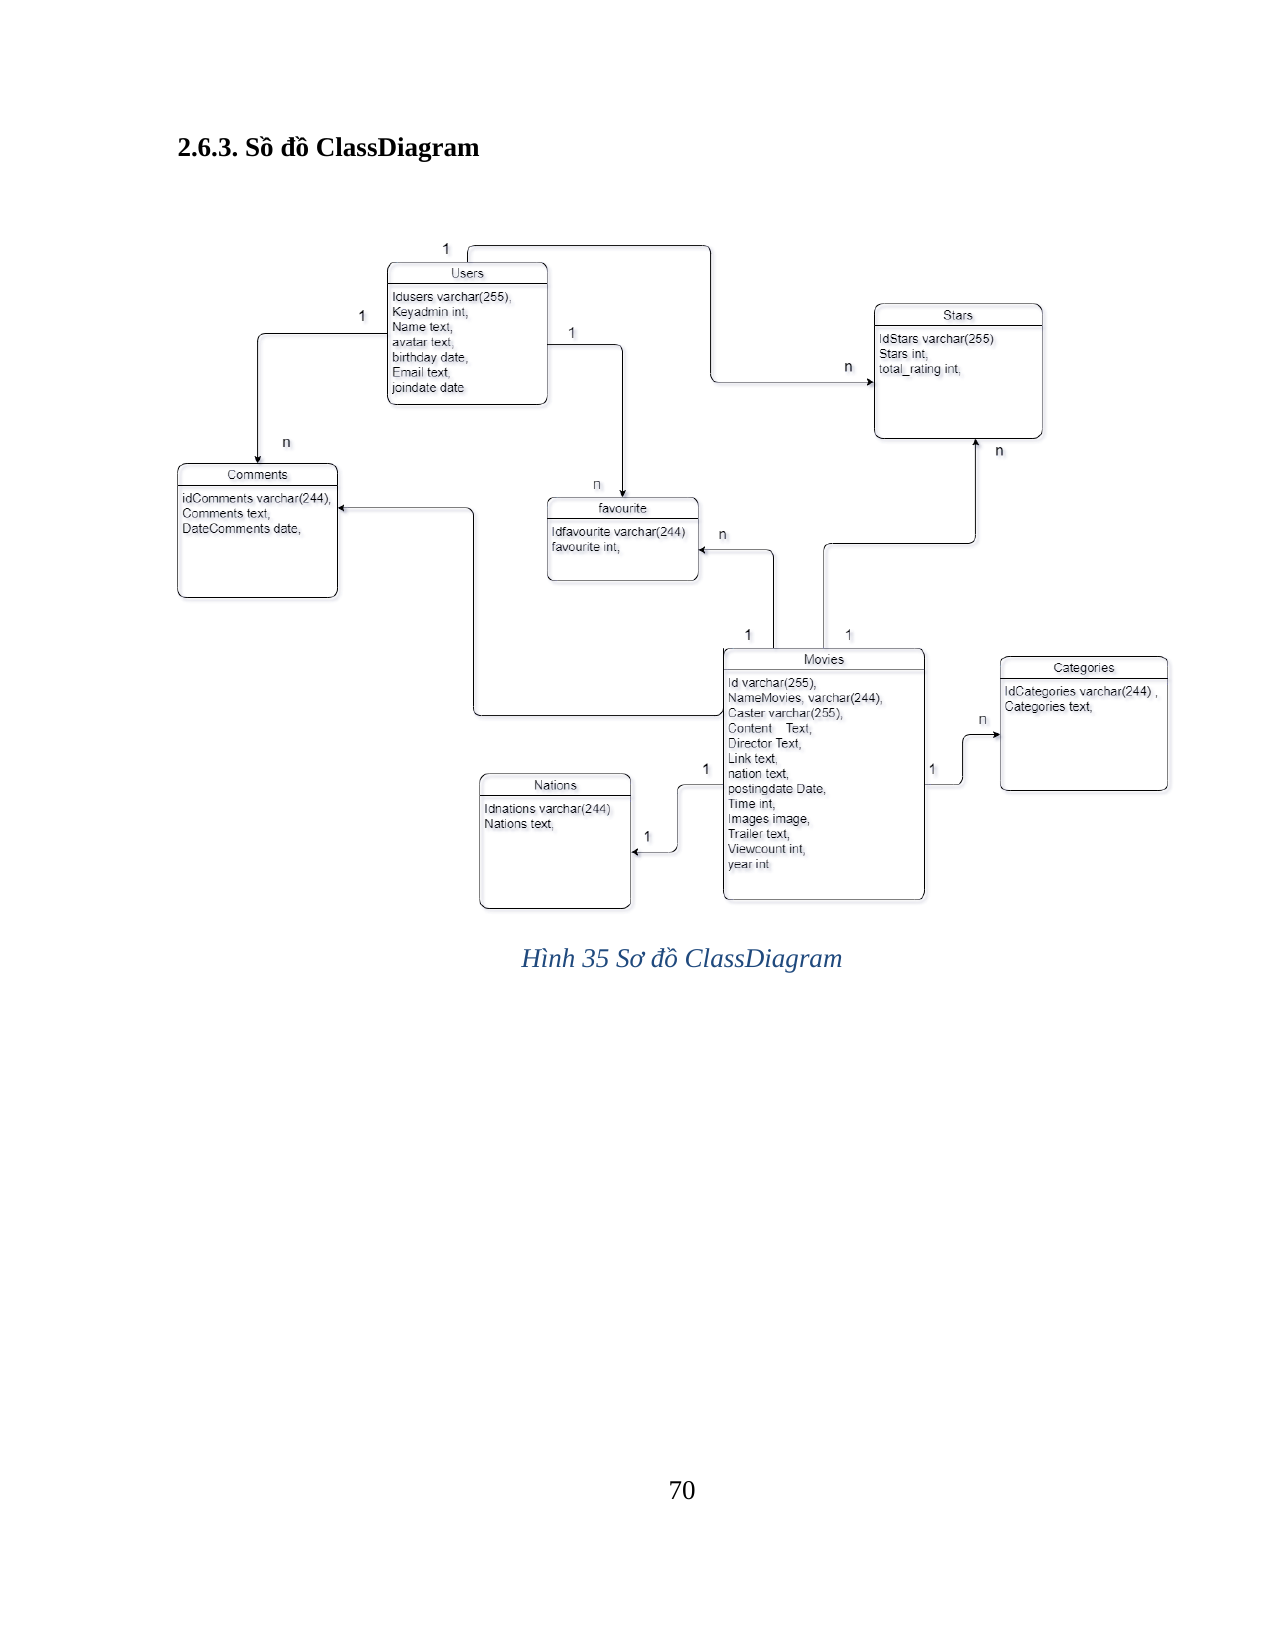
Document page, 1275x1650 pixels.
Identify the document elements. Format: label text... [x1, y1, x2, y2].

text Sồ đồ ClassDiagram [177, 131, 1186, 162]
picture [177, 236, 1178, 920]
text Hình 35 Sơ đồ ClassDiagram [177, 942, 1186, 973]
